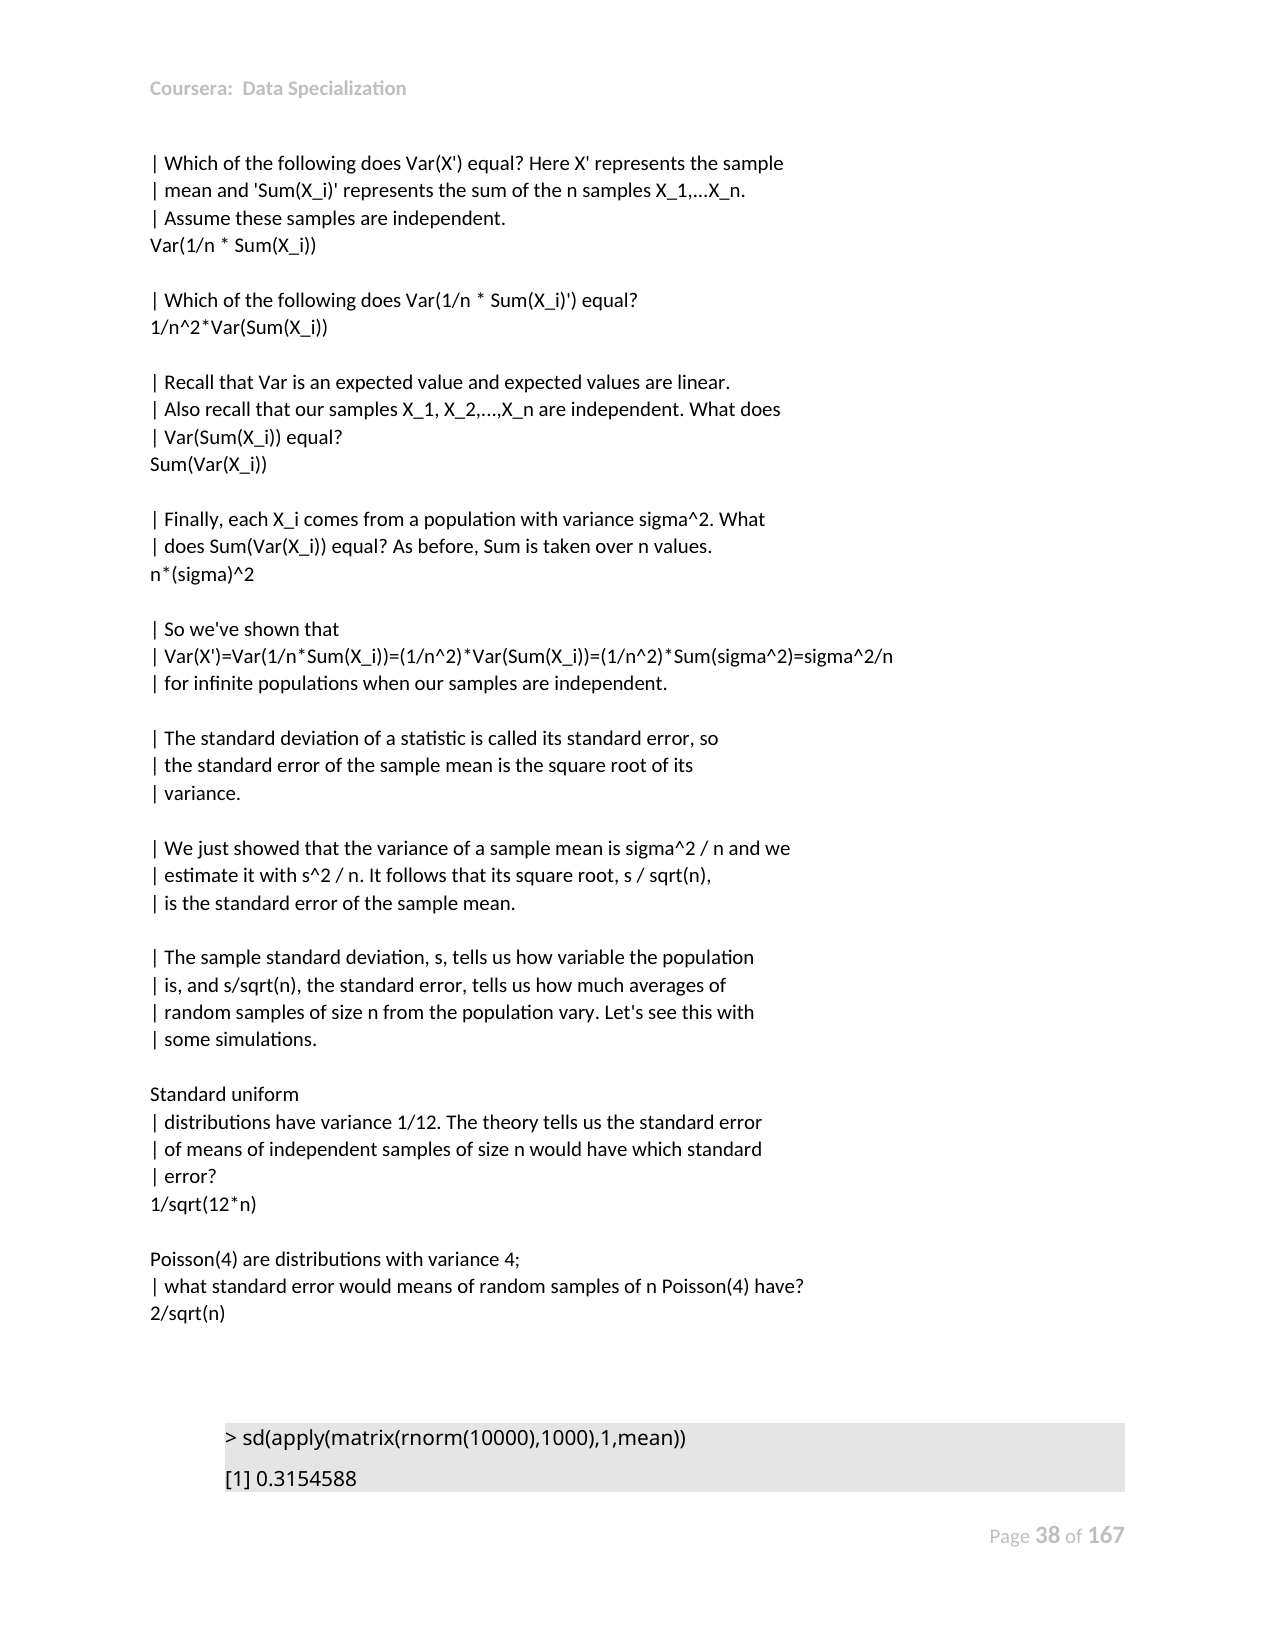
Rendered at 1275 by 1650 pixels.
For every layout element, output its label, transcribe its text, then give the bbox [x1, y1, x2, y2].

text | random samples of size n from the population vary. Let's see this with [150, 999, 1125, 1025]
text Standard uniform [150, 1081, 1125, 1107]
text | does Sum(Var(X_i)) equal? As before, Sum is taken over n values. [150, 533, 1125, 559]
text | Finally, each X_i comes from a population with variance sigma^2. What [150, 506, 1125, 532]
text | Recall that Var is an expected value and expected values are linear. [150, 369, 1125, 394]
text | for infinite populations when our samples are independent. [150, 671, 1125, 696]
text | distributions have variance 1/12. The theory tells us the standard error [150, 1109, 1125, 1134]
text n*(sigma)^2 [150, 561, 1125, 586]
text | The sample standard deviation, s, tells us how variable the population [150, 944, 1125, 970]
text | Var(X')=Var(1/n*Sum(X_i))=(1/n^2)*Var(Sum(X_i))=(1/n^2)*Sum(sigma^2)=sigma^2/n [150, 643, 1125, 668]
text | error? [150, 1164, 1125, 1189]
text | So we've shown that [150, 616, 1125, 641]
text | The standard deviation of a statistic is called its standard error, so [150, 725, 1125, 751]
text | We just showed that the variance of a sample mean is sigma^2 / n and we [150, 835, 1125, 860]
text | Which of the following does Var(X') equal? Here X' represents the sample [150, 150, 1125, 175]
text | Assume these samples are independent. [150, 205, 1125, 230]
text Poisson(4) are distributions with variance 4; [150, 1246, 1125, 1271]
text > sd(apply(matrix(rnorm(10000),1000),1,mean)) [225, 1423, 1125, 1451]
text Var(1/n * Sum(X_i)) [150, 232, 1125, 258]
text [1] 0.3154588 [225, 1464, 1125, 1492]
text Sum(Var(X_i)) [150, 451, 1125, 477]
text | mean and 'Sum(X_i)' represents the sum of the n samples X_1,...X_n. [150, 177, 1125, 203]
text | Var(Sum(X_i)) equal? [150, 424, 1125, 449]
text | variance. [150, 780, 1125, 806]
text 2/sqrt(n) [150, 1301, 1125, 1326]
text | some simulations. [150, 1027, 1125, 1052]
text | estimate it with s^2 / n. It follows that its square root, s / sqrt(n), [150, 862, 1125, 888]
text | what standard error would means of random samples of n Poisson(4) have? [150, 1273, 1125, 1299]
text | Which of the following does Var(1/n * Sum(X_i)') equal? [150, 287, 1125, 312]
text | is, and s/sqrt(n), the standard error, tells us how much averages of [150, 972, 1125, 997]
text | Also recall that our samples X_1, X_2,...,X_n are independent. What does [150, 397, 1125, 422]
text | is the standard error of the sample mean. [150, 890, 1125, 915]
text | of means of independent samples of size n would have which standard [150, 1136, 1125, 1162]
text 1/sqrt(12*n) [150, 1191, 1125, 1216]
text 1/n^2*Var(Sum(X_i)) [150, 314, 1125, 340]
text | the standard error of the sample mean is the square root of its [150, 753, 1125, 778]
